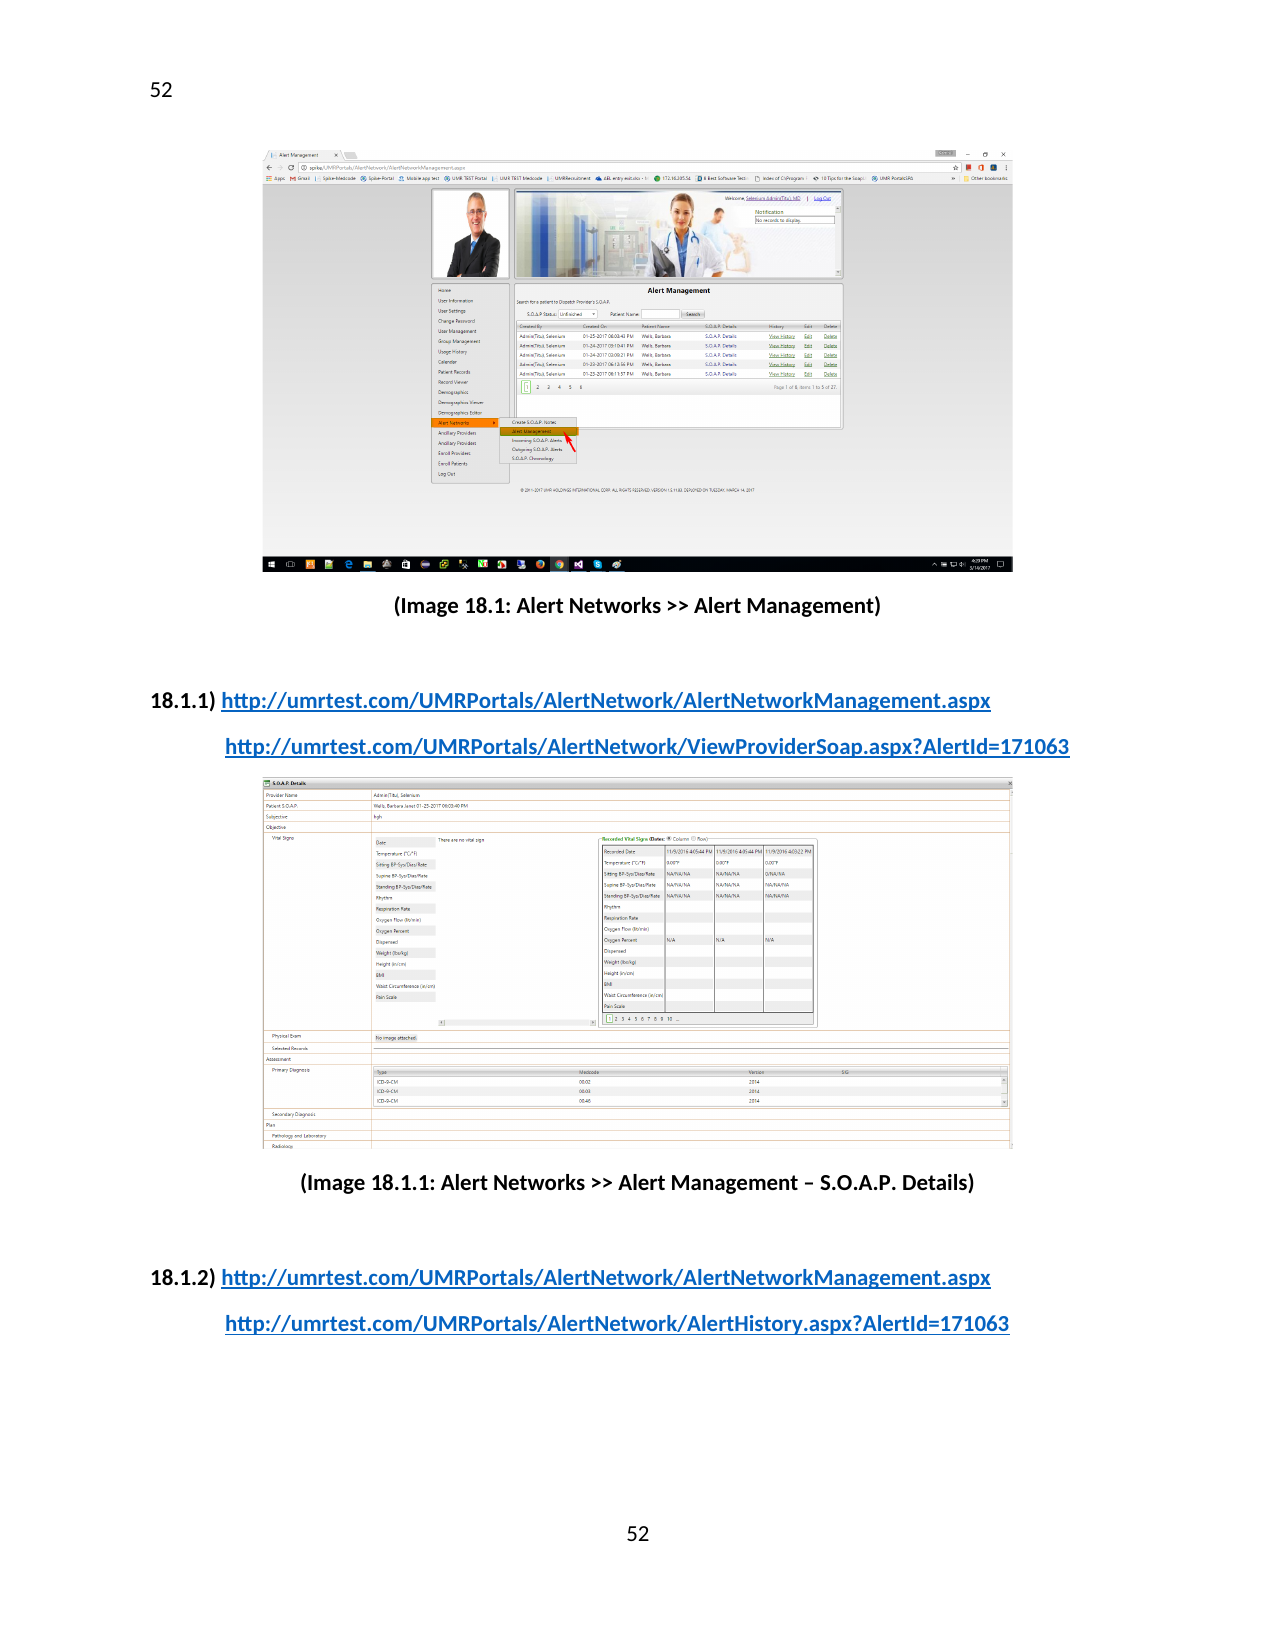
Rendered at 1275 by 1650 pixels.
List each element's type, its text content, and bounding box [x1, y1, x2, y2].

text http://umrtest.com/UMRPortals/AlertNetwork/AlertHistory.aspx?AlertId=171063 [150, 1308, 1125, 1338]
text (Image 18.1.1: Alert Networks >> Alert Management – S.O.A.P. Details) [150, 1168, 1125, 1196]
text 18.1.1) http://umrtest.com/UMRPortals/AlertNetwork/AlertNetworkManagement.aspx [150, 684, 1125, 714]
text http://umrtest.com/UMRPortals/AlertNetwork/ViewProviderSoap.aspx?AlertId=171063 [150, 731, 1125, 761]
text 18.1.2) http://umrtest.com/UMRPortals/AlertNetwork/AlertNetworkManagement.aspx [150, 1262, 1125, 1291]
text (Image 18.1: Alert Networks >> Alert Management) [150, 591, 1125, 619]
